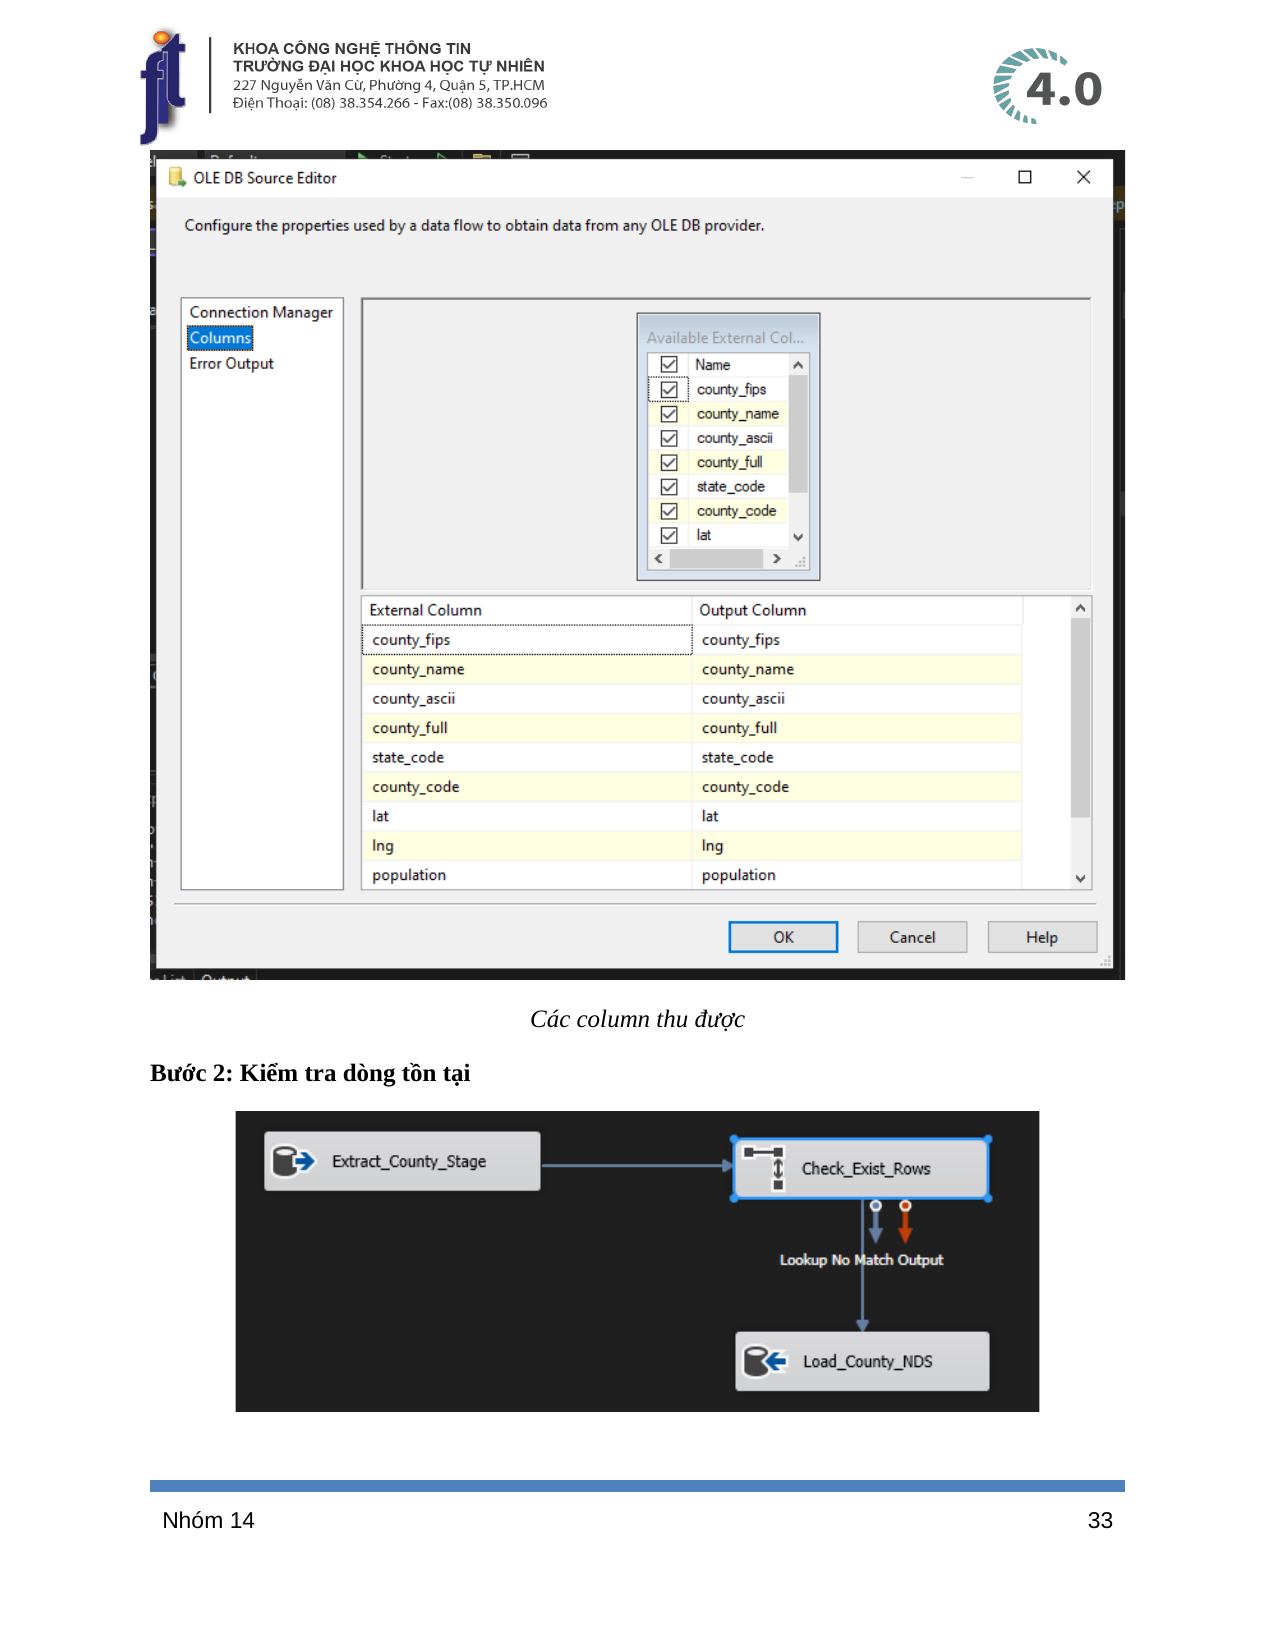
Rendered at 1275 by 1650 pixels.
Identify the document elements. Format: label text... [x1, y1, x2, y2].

picture [235, 1111, 1040, 1412]
text Các column thu được [150, 1004, 1125, 1033]
picture [117, 21, 1125, 980]
text Bước 2: Kiểm tra dòng tồn tại [150, 1058, 1125, 1087]
picture [985, 41, 1108, 127]
